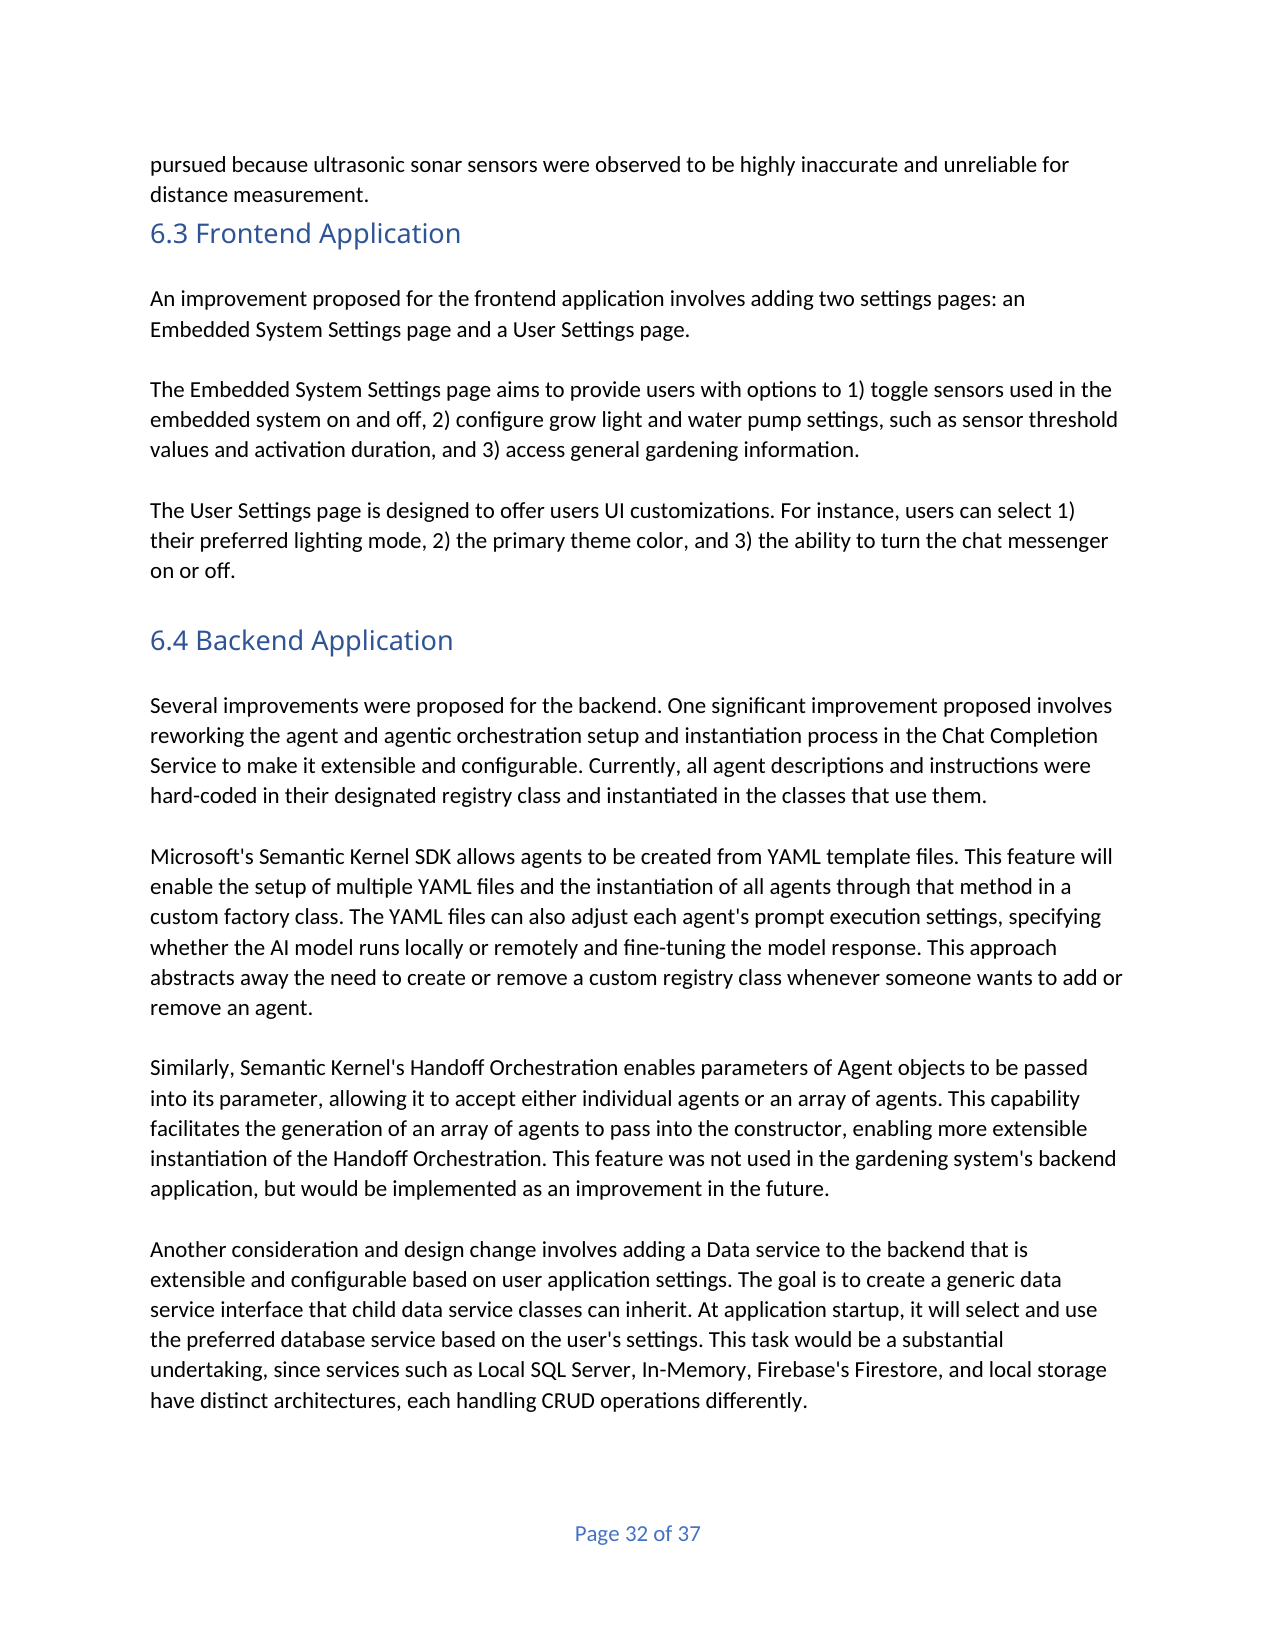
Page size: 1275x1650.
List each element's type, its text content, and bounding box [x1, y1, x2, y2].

text The User Settings page is designed to offer users UI customizations. For instance, users can select 1) their preferred lighting mode, 2) the primary theme color, and 3) the ability to turn the chat messenger on or off. [150, 496, 1125, 584]
text Several improvements were proposed for the backend. One significant improvement proposed involves reworking the agent and agentic orchestration setup and instantiation process in the Chat Completion Service to make it extensible and configurable. Currently, all agent descriptions and instructions were hard-coded in their designated registry class and instantiated in the classes that use them. [150, 691, 1125, 810]
text An improvement proposed for the frontend application involves adding two settings pages: an Embedded System Settings page and a User Settings page. [150, 284, 1125, 343]
text Microsoft's Semantic Kernel SDK allows agents to be created from YAML template files. This feature will enable the setup of multiple YAML files and the instantiation of all agents through that method in a custom factory class. The YAML files can also adjust each agent's prompt execution settings, specifying whether the AI model runs locally or remotely and fine-tuning the model response. This approach abstracts away the need to create or remove a custom registry class whenever someone wants to add or remove an agent. [150, 842, 1125, 1021]
text Similarly, Semantic Kernel's Handoff Orchestration enables parameters of Agent objects to be passed into its parameter, allowing it to accept either individual agents or an array of agents. This capability facilitates the generation of an array of agents to pass into the constructor, enabling more extensible instantiation of the Handoff Orchestration. This feature was not used in the gardening system's backend application, but would be implemented as an improvement in the future. [150, 1053, 1125, 1202]
text Another consideration and design change involves adding a Data service to the backend that is extensible and configurable based on user application settings. The goal is to create a generic data service interface that child data service classes can inherit. At application startup, it will select and use the preferred database service based on the user's settings. This task would be a substantial undertaking, since services such as Local SQL Server, In-Memory, Firebase's Firestore, and local storage have distinct architectures, each handling CRUD operations differently. [150, 1235, 1125, 1414]
text The Embedded System Settings page aims to provide users with options to 1) toggle sensors used in the embedded system on and off, 2) configure grow light and water pump settings, such as sensor threshold values and activation duration, and 3) access general gardening information. [150, 375, 1125, 464]
subtitle 6.3 Frontend Application [150, 214, 1125, 251]
subtitle 6.4 Backend Application [150, 621, 1125, 658]
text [150, 150, 1125, 208]
